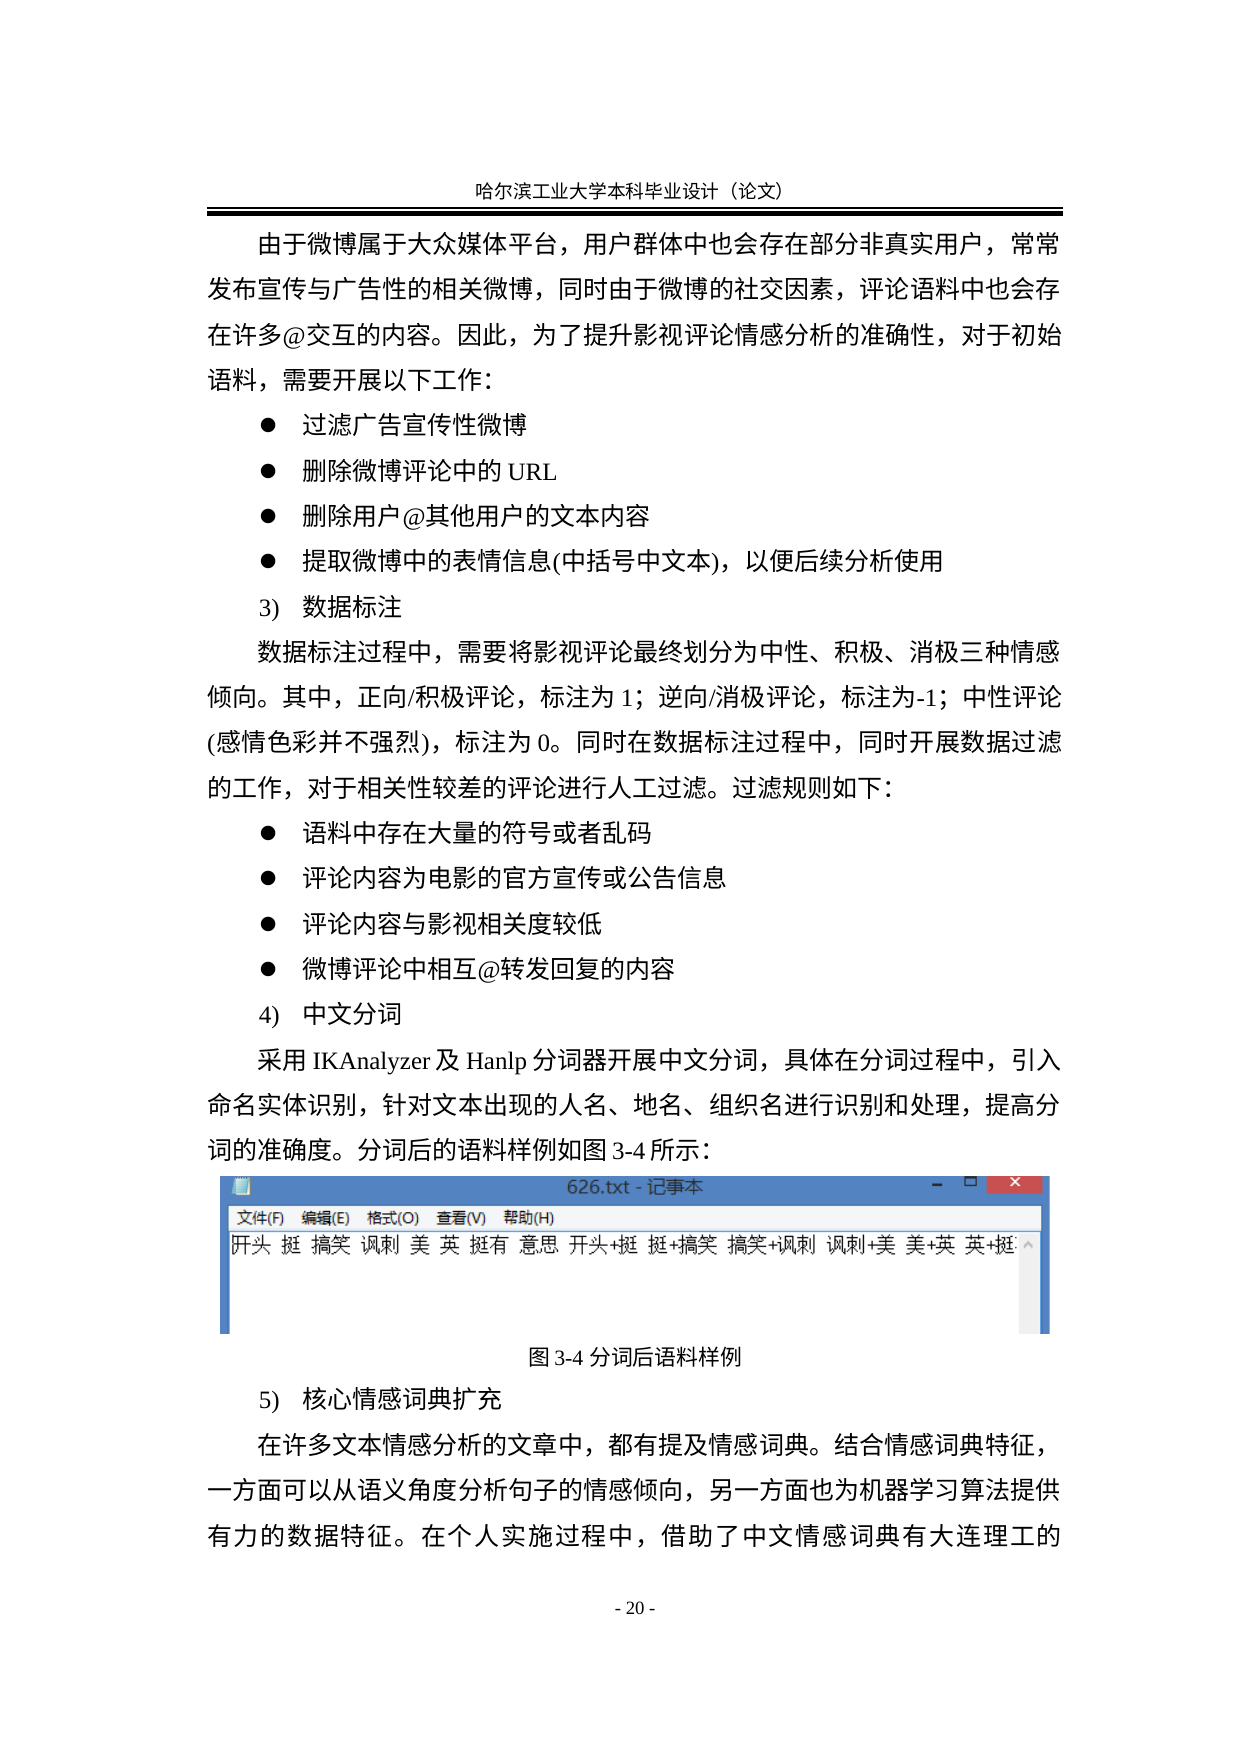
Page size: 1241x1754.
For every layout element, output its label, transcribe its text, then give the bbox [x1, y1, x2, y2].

list 删除微博评论中的URL [259, 451, 1063, 487]
text 采用IKAnalyzer及Hanlp分词器开展中文分词，具体在分词过程中，引入命名实体识别，针对文本出现的人名、地名、组织名进行识别和处理，提高分词的准确度。分词后的语料样例如图3-4所示： [207, 1040, 1063, 1167]
list 核心情感词典扩充 [259, 1380, 1063, 1416]
picture [220, 1176, 1050, 1334]
list 中文分词 [259, 995, 1063, 1031]
list 评论内容为电影的官方宣传或公告信息 [259, 859, 1063, 895]
list 语料中存在大量的符号或者乱码 [259, 813, 1063, 850]
list 删除用户@其他用户的文本内容 [259, 496, 1063, 533]
text 数据标注过程中，需要将影视评论最终划分为中性、积极、消极三种情感倾向。其中，正向/积极评论，标注为1；逆向/消极评论，标注为-1；中性评论(感情色彩并不强烈)，标注为0。同时在数据标注过程中，同时开展数据过滤的工作，对于相关性较差的评论进行人工过滤。过滤规则如下： [207, 632, 1063, 804]
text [207, 1425, 1063, 1552]
list 过滤广告宣传性微博 [259, 406, 1063, 442]
list 评论内容与影视相关度较低 [259, 904, 1063, 940]
list 数据标注 [259, 587, 1063, 623]
list 微博评论中相互@转发回复的内容 [259, 949, 1063, 986]
list 提取微博中的表情信息(中括号中文本)，以便后续分析使用 [259, 542, 1063, 578]
text 图3-4 分词后语料样例 [207, 1340, 1063, 1372]
text 由于微博属于大众媒体平台，用户群体中也会存在部分非真实用户，常常发布宣传与广告性的相关微博，同时由于微博的社交因素，评论语料中也会存在许多@交互的内容。因此，为了提升影视评论情感分析的准确性，对于初始语料，需要开展以下工作： [207, 224, 1063, 397]
